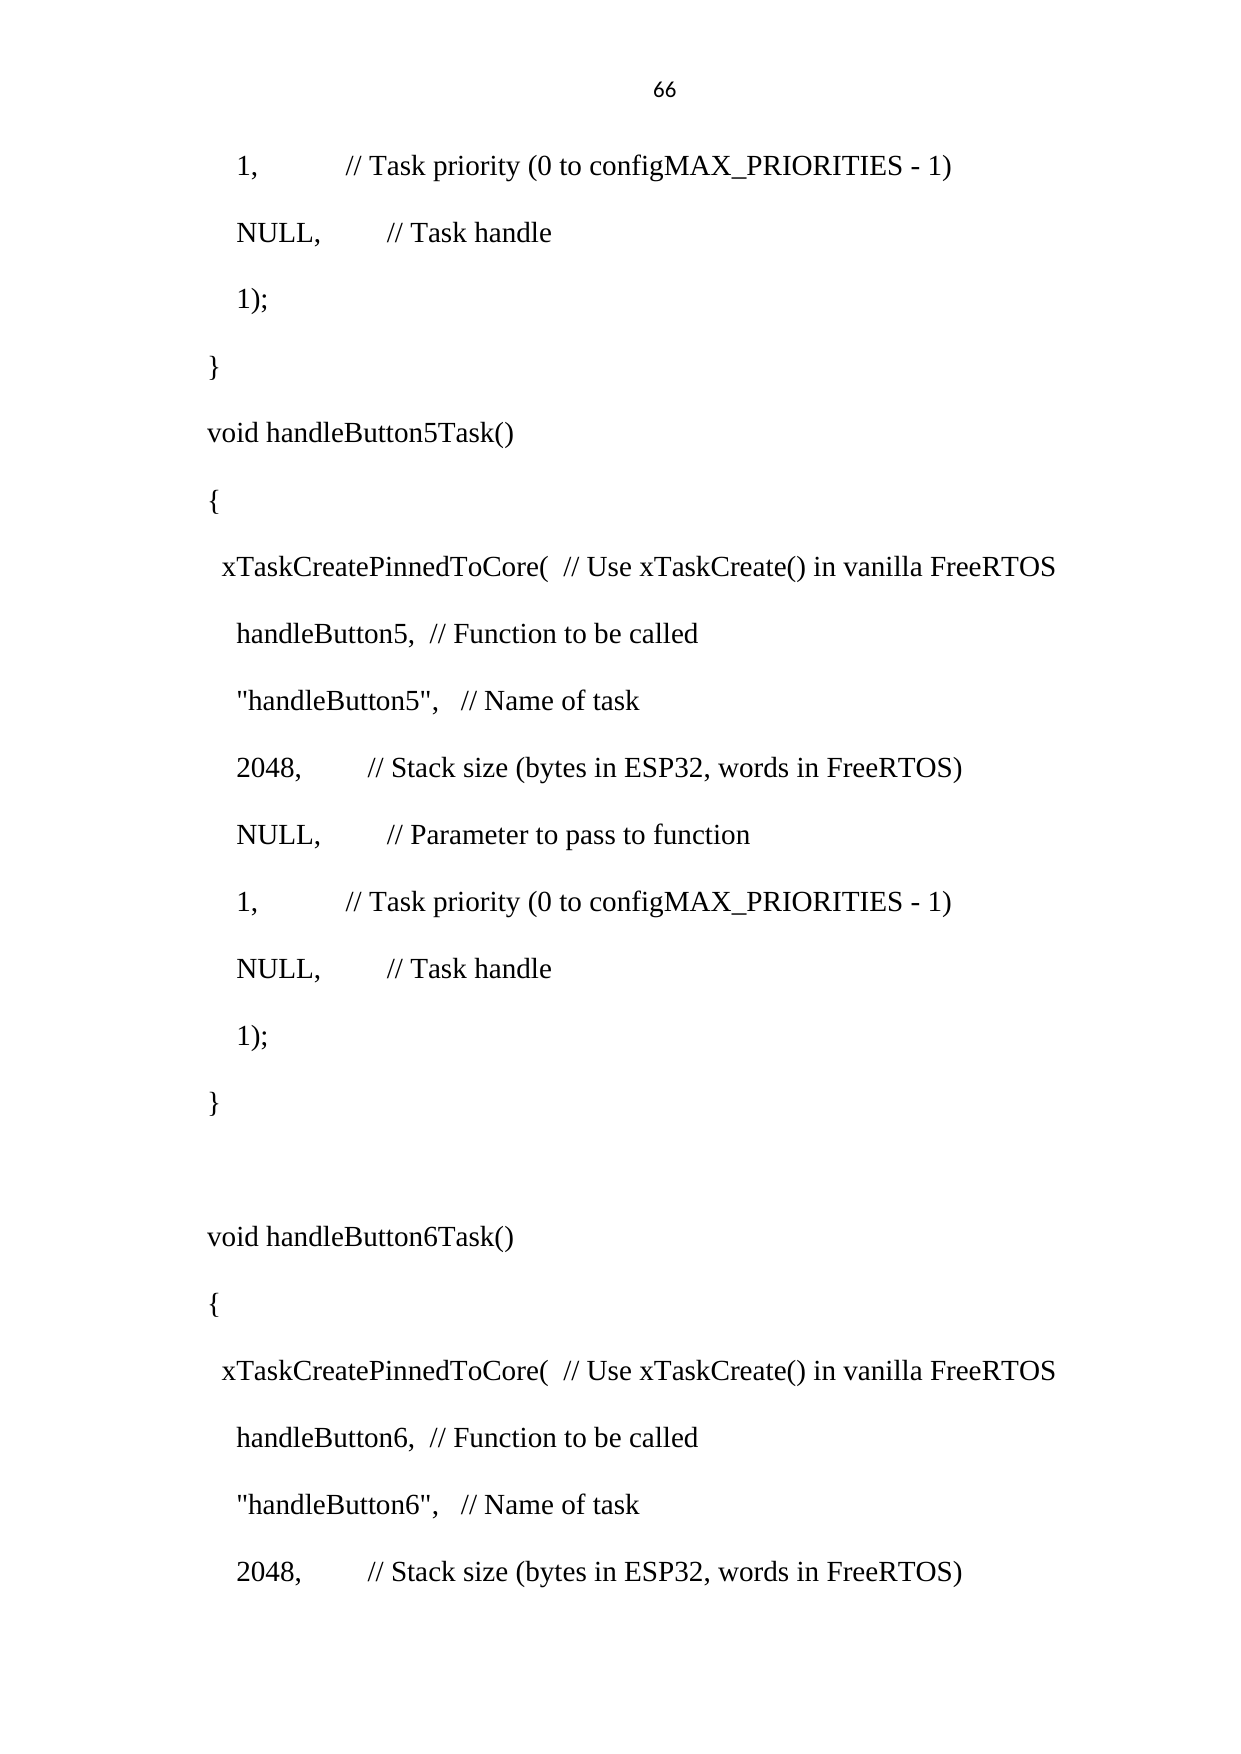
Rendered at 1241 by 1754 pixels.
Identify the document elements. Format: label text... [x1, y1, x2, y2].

text 1, // Task priority (0 to configMAX_PRIORITIES - 1) [207, 148, 1122, 181]
text void handleButton6Task() [207, 1219, 1122, 1253]
text { [207, 1286, 1122, 1320]
text 2048, // Stack size (bytes in ESP32, words in FreeRTOS) [207, 1554, 1122, 1588]
text 1); [207, 282, 1122, 315]
text "handleButton6", // Name of task [207, 1487, 1122, 1521]
text xTaskCreatePinnedToCore( // Use xTaskCreate() in vanilla FreeRTOS [207, 1353, 1122, 1387]
text handleButton6, // Function to be called [207, 1420, 1122, 1454]
text void handleButton5Task() [207, 416, 1122, 449]
text NULL, // Parameter to pass to function [207, 817, 1122, 851]
text handleButton5, // Function to be called [207, 617, 1122, 650]
text xTaskCreatePinnedToCore( // Use xTaskCreate() in vanilla FreeRTOS [207, 549, 1122, 583]
text 1, // Task priority (0 to configMAX_PRIORITIES - 1) [207, 884, 1122, 918]
text 2048, // Stack size (bytes in ESP32, words in FreeRTOS) [207, 751, 1122, 784]
text { [207, 483, 1122, 516]
text NULL, // Task handle [207, 951, 1122, 985]
text "handleButton5", // Name of task [207, 683, 1122, 717]
text } [207, 349, 1122, 382]
text } [207, 1085, 1122, 1119]
text 1); [207, 1018, 1122, 1052]
text NULL, // Task handle [207, 215, 1122, 248]
